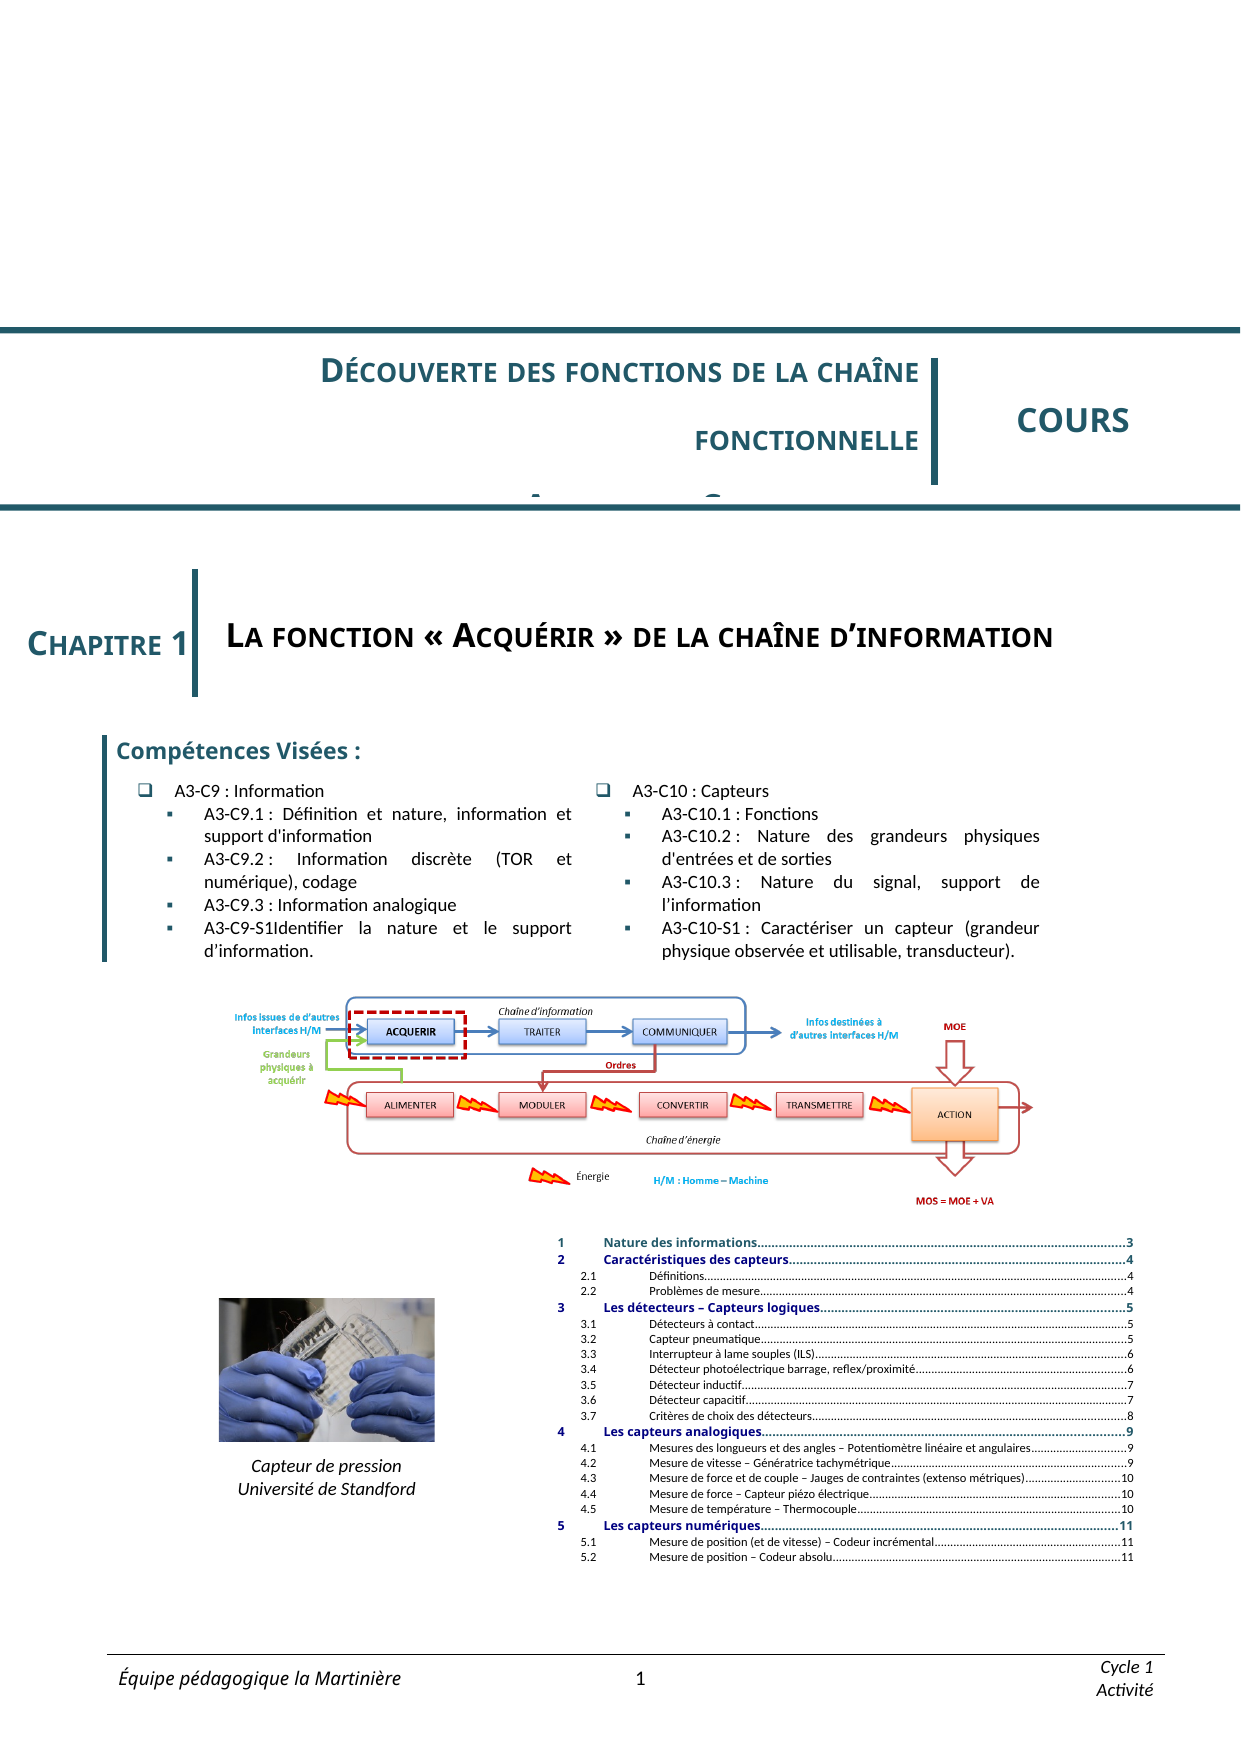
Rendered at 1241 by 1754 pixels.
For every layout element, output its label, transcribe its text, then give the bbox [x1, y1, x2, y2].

picture [218, 1298, 435, 1442]
table_header 1 Nature des informations 3 2 Caractéristiques des capteurs 4 2.1 Définitions 4 2.2 Problèmes de mesure 4 3 Les détecteurs – Capteurs logiques 5 3.1 Détecteurs à contact 5 3.2 Capteur pneumatique 5 3.3 Interrupteur à lame souples (ILS) 6 3.4 Détecteur photoélectrique barrage, reflex/proximité 6 3.5 Détecteur inductif 7 3.6 Détecteur capacitif 7 3.7 Critères de choix des détecteurs 8 4 Les capteurs analogiques 9 4.1 Mesures des longueurs et des angles – Potentiomètre linéaire et angulaires 9 4.2 Mesure de vitesse – Génératrice tachymétrique 9 4.3 Mesure de force et de couple – Jauges de contraintes (extenso métriques) 10 4.4 Mesure de force – Capteur piézo électrique 10 4.5 Mesure de température – Thermocouple 10 5 Les capteurs numériques 11 5.1 Mesure de position (et de vitesse) – Codeur incrémental 11 5.2 Mesure de position – Codeur absolu 11 [546, 1234, 1155, 1564]
picture [225, 982, 1045, 1218]
table_header Capteur de pression Université de Standford [107, 1234, 546, 1564]
table_header Compétences Visées : [107, 735, 1064, 962]
